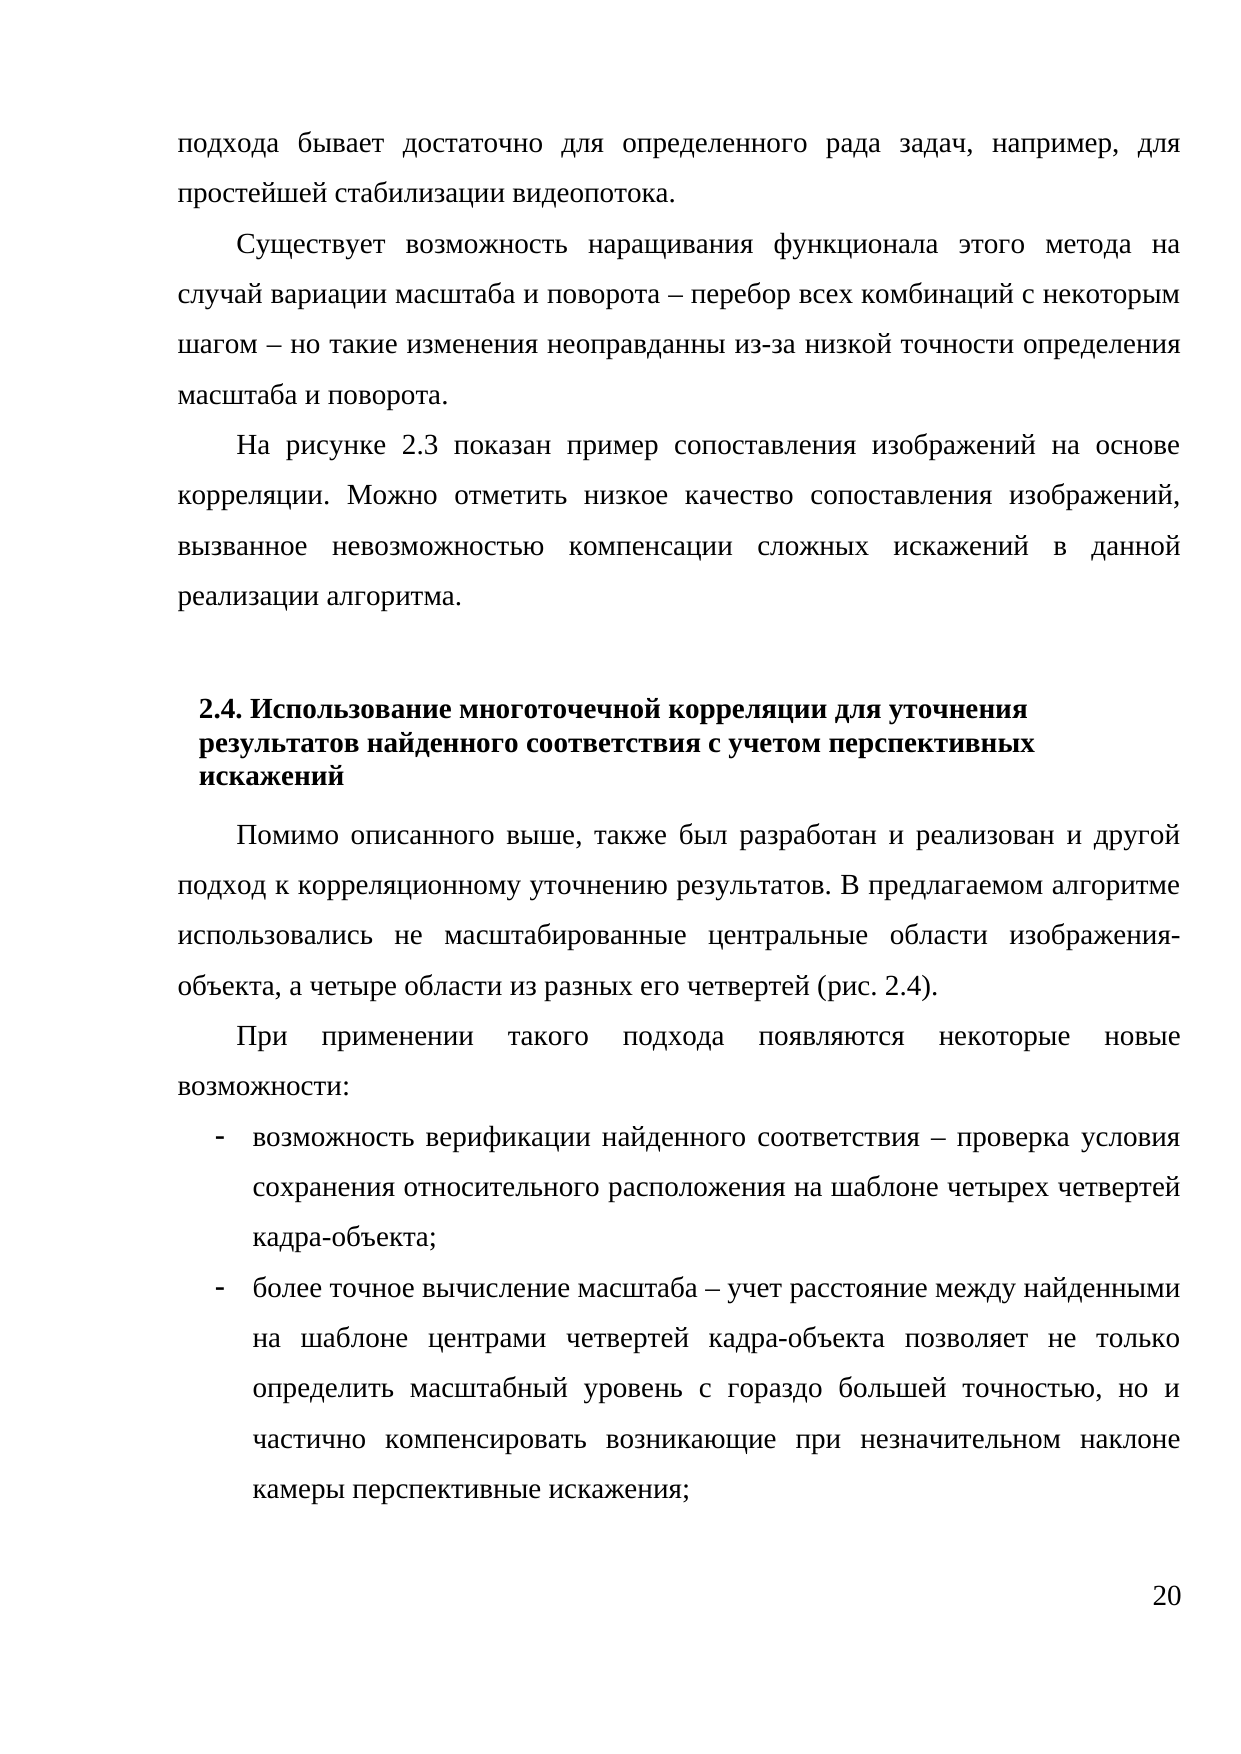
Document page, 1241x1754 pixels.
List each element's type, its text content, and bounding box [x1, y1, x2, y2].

text более точное вычисление масштаба – учет расстояние между найденными на шаблоне центрами четвертей кадра-объекта позволяет не только определить масштабный уровень с гораздо большей точностью, но и частично компенсировать возникающие при незначительном наклоне камеры перспективные искажения; [215, 1270, 1181, 1504]
text возможность верификации найденного соответствия – проверка условия сохранения относительного расположения на шаблоне четырех четвертей кадра-объекта; [215, 1119, 1181, 1253]
text Помимо описанного выше, также был разработан и реализован и другой подход к корреляционному уточнению результатов. В предлагаемом алгоритме использовались не масштабированные центральные области изображения-объекта, а четыре области из разных его четвертей (рис. 2.4). [177, 817, 1181, 1001]
text На рисунке 2.3 показан пример сопоставления изображений на основе корреляции. Можно отметить низкое качество сопоставления изображений, вызванное невозможностью компенсации сложных искажений в данной реализации алгоритма. [177, 427, 1181, 612]
text При применении такого подхода появляются некоторые новые возможности: [177, 1018, 1181, 1102]
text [177, 125, 1181, 209]
subtitle 2.4. Использование многоточечной корреляции для уточнения результатов найденного соответствия с учетом перспективных искажений [199, 691, 1181, 792]
text Существует возможность наращивания функционала этого метода на случай вариации масштаба и поворота – перебор всех комбинаций с некоторым шагом – но такие изменения неоправданны из-за низкой точности определения масштаба и поворота. [177, 226, 1181, 410]
